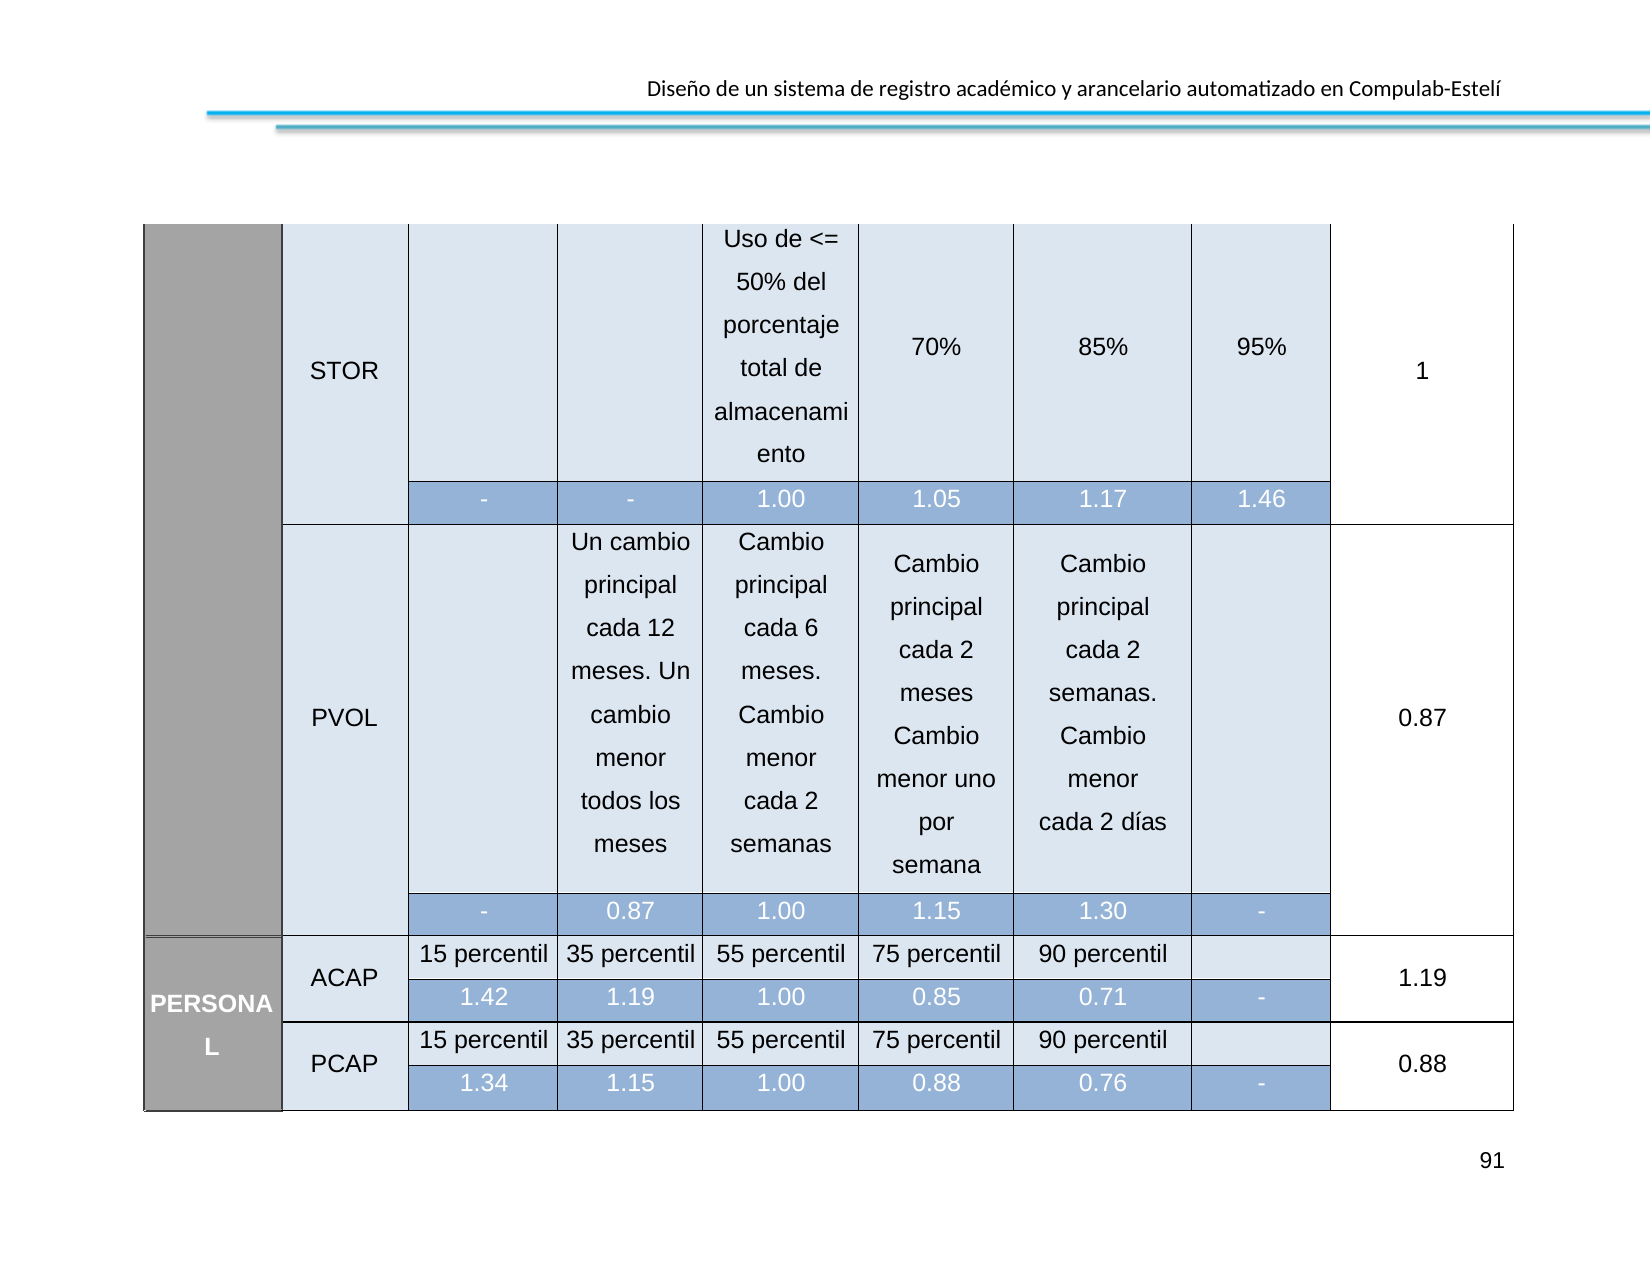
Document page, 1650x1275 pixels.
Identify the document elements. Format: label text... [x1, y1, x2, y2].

table_cell [409, 525, 557, 892]
table_cell 1.42 [409, 980, 557, 1021]
table_cell 1.00 [703, 1066, 858, 1110]
table_cell - [558, 482, 702, 524]
table_cell 1.17 [1014, 482, 1191, 524]
table_cell 55 percentil [703, 936, 858, 978]
table_cell 15 percentil [409, 1023, 557, 1065]
table_cell 1.30 [1014, 894, 1191, 935]
table_header [145, 224, 281, 935]
table_cell Cambio principal cada 6 meses. Cambio menor cada 2 semanas [703, 525, 858, 892]
table_cell 1.19 [1331, 936, 1513, 1021]
table_cell 90 percentil [1014, 1023, 1191, 1065]
table_cell [1192, 936, 1330, 978]
table_cell 1.15 [558, 1066, 702, 1110]
table_cell 1.34 [409, 1066, 557, 1110]
table_header STOR [283, 224, 408, 524]
table_cell Cambio principal cada 2 semanas. Cambio menor cada 2 días [1014, 525, 1191, 892]
table_cell 1.00 [703, 980, 858, 1021]
table_cell 15 percentil [409, 936, 557, 978]
table_cell 1.00 [703, 482, 858, 524]
table_cell 1.46 [1192, 482, 1330, 524]
table_cell Cambio principal cada 2 meses Cambio menor uno por semana [859, 525, 1013, 892]
table_cell PERSONA L [145, 938, 282, 1110]
table_header 85% [1014, 224, 1191, 481]
picture [198, 106, 1650, 141]
table_cell - [1192, 894, 1330, 935]
table_cell - [1192, 980, 1330, 1021]
table_cell 0.88 [1331, 1023, 1513, 1110]
table_cell 0.87 [558, 894, 702, 935]
table_cell [1192, 1023, 1330, 1065]
table_cell 75 percentil [859, 1023, 1013, 1065]
table_cell 0.87 [1331, 525, 1513, 935]
table_cell - [409, 482, 557, 524]
table_cell 1.15 [859, 894, 1013, 935]
table_cell 0.71 [1014, 980, 1191, 1021]
table_cell ACAP [283, 936, 408, 1021]
table_cell 0.88 [859, 1066, 1013, 1110]
table_header Uso de <= 50% del porcentaje total de almacenami ento [703, 224, 858, 481]
table_header [558, 224, 702, 481]
table_cell 1.00 [703, 894, 858, 935]
table_cell 55 percentil [703, 1023, 858, 1065]
table_cell Un cambio principal cada 12 meses. Un cambio menor todos los meses [558, 525, 702, 892]
table_header 70% [859, 224, 1013, 481]
table_header [409, 224, 557, 481]
table_cell [1192, 525, 1330, 892]
table_cell 0.76 [1014, 1066, 1191, 1110]
table_cell 75 percentil [859, 936, 1013, 978]
table_header 95% [1192, 224, 1330, 481]
table_cell 1.19 [558, 980, 702, 1021]
table_cell PVOL [283, 525, 408, 935]
table_cell - [409, 894, 557, 935]
table_header 1 [1331, 224, 1513, 524]
table_cell 0.85 [859, 980, 1013, 1021]
table_cell 90 percentil [1014, 936, 1191, 978]
table_cell 35 percentil [558, 936, 702, 978]
table_cell 35 percentil [558, 1023, 702, 1065]
table_cell PCAP [283, 1023, 408, 1110]
table_cell - [1192, 1066, 1330, 1110]
table_cell 1.05 [859, 482, 1013, 524]
